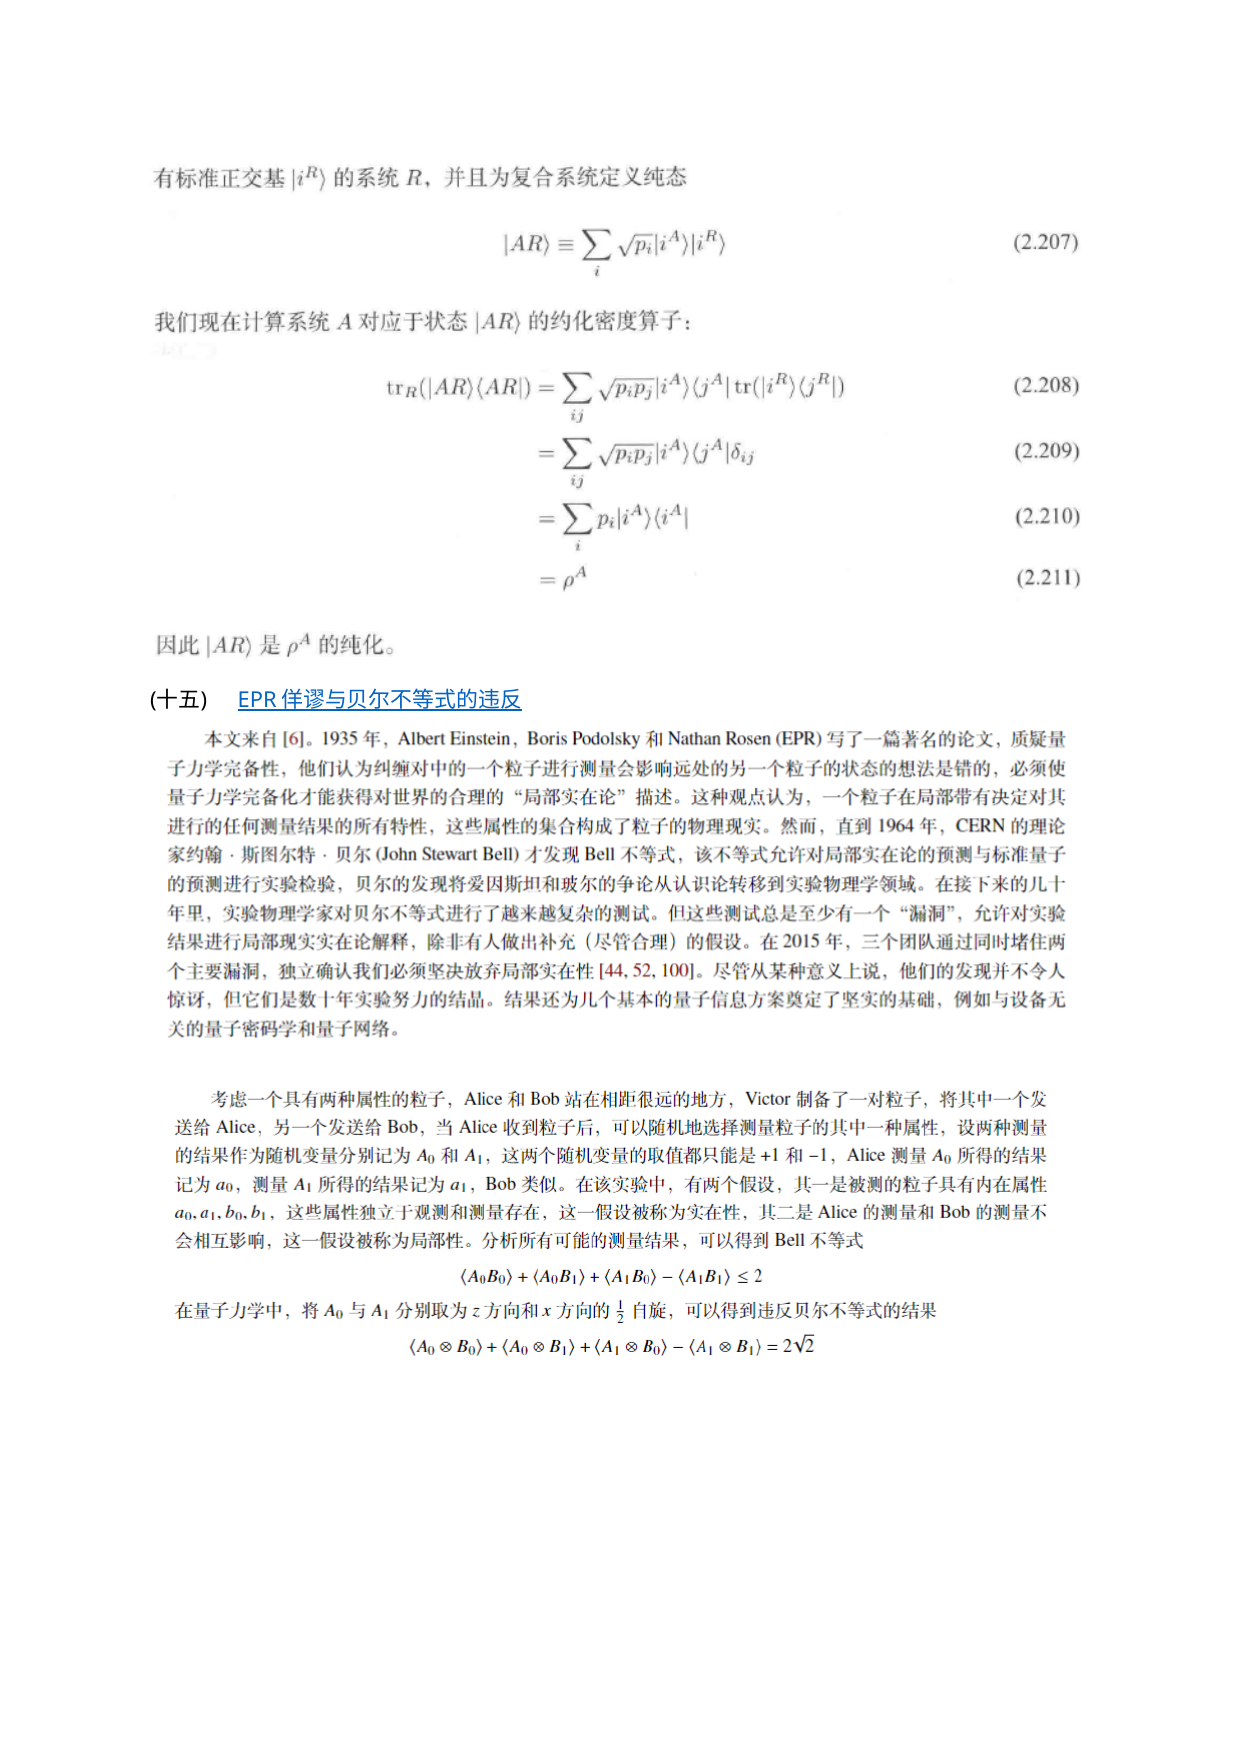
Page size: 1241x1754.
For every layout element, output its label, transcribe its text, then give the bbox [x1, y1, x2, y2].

picture [150, 1072, 1091, 1368]
list EPR佯谬与贝尔不等式的违反 [150, 682, 1090, 714]
picture [150, 714, 1091, 1046]
picture [150, 162, 1091, 662]
